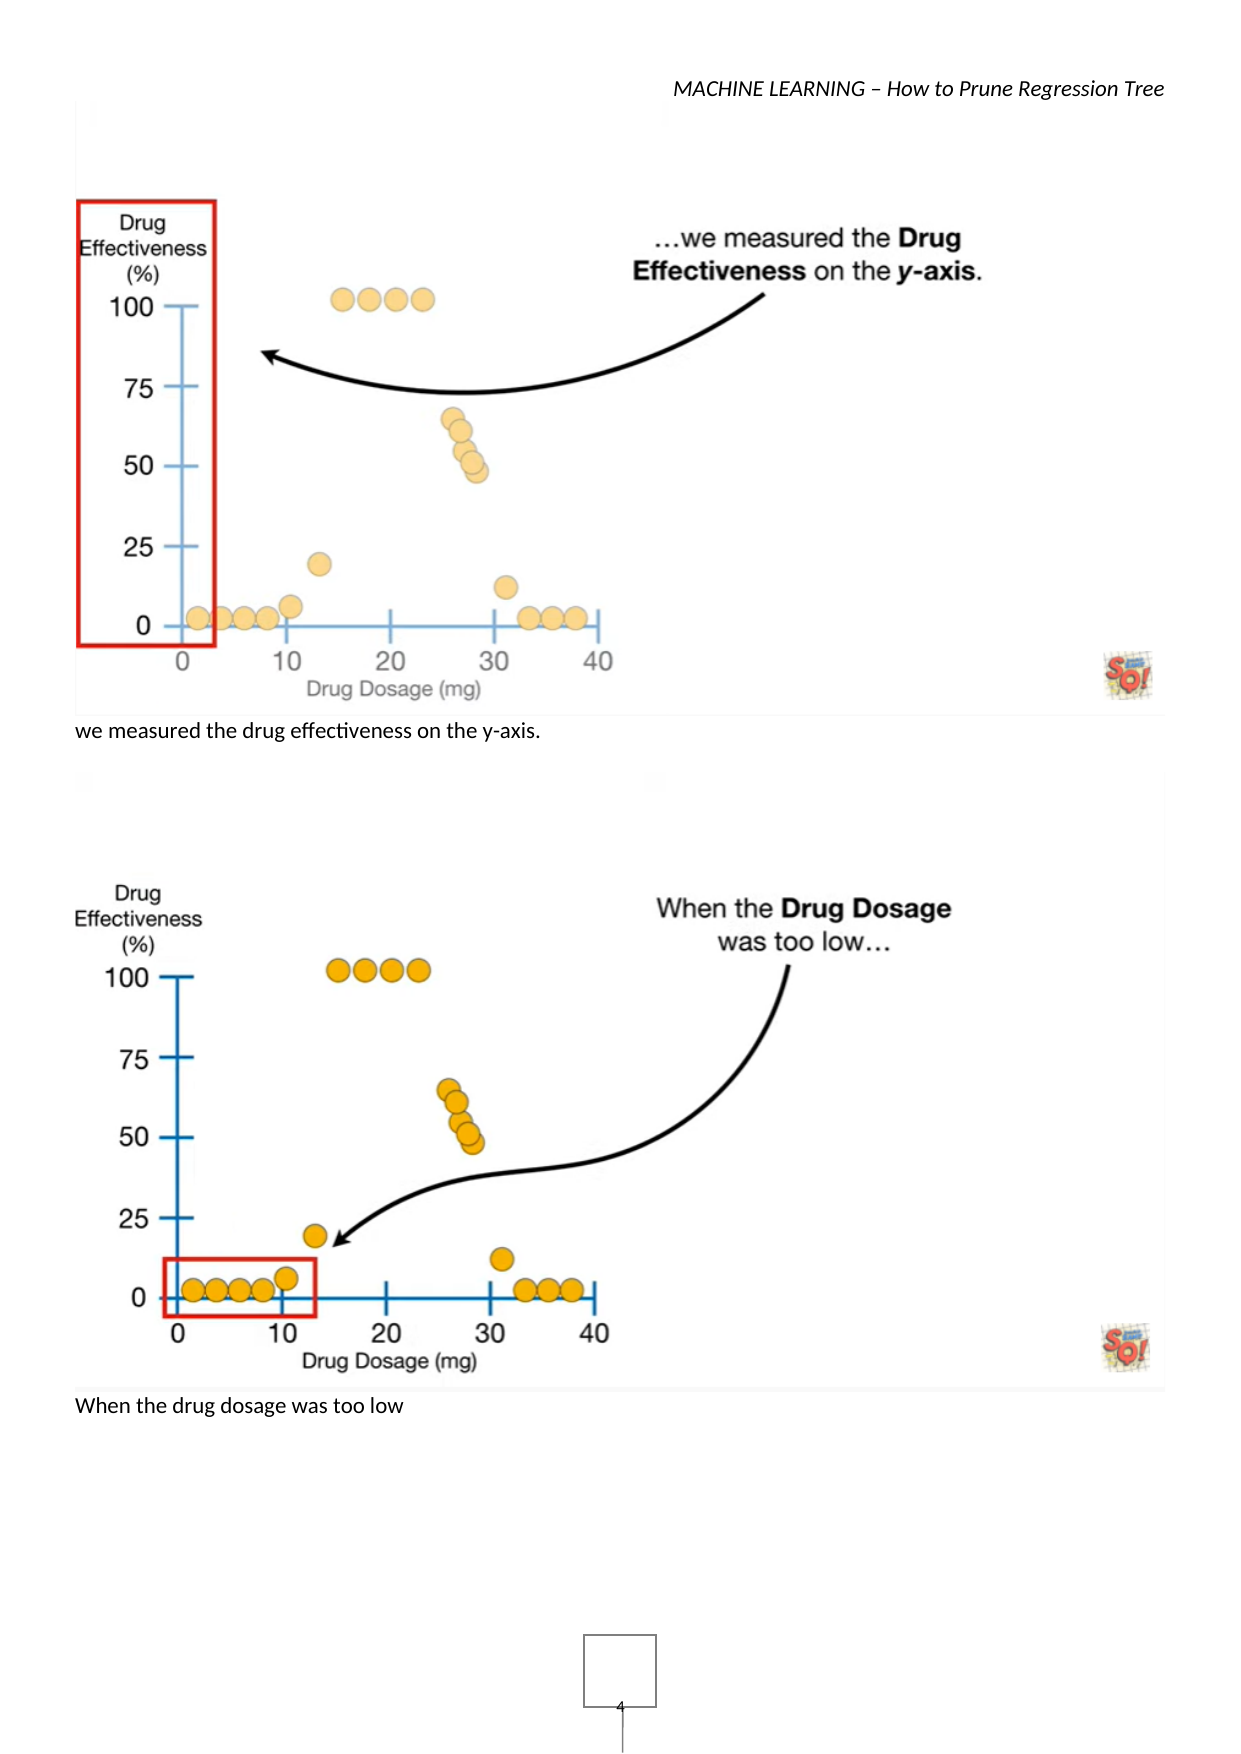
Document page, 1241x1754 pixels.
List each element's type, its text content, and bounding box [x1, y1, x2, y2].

text When the drug dosage was too low [75, 1392, 1165, 1419]
text we measured the drug effectiveness on the y-axis. [75, 716, 1165, 744]
picture [75, 101, 1166, 716]
picture [75, 772, 1166, 1392]
